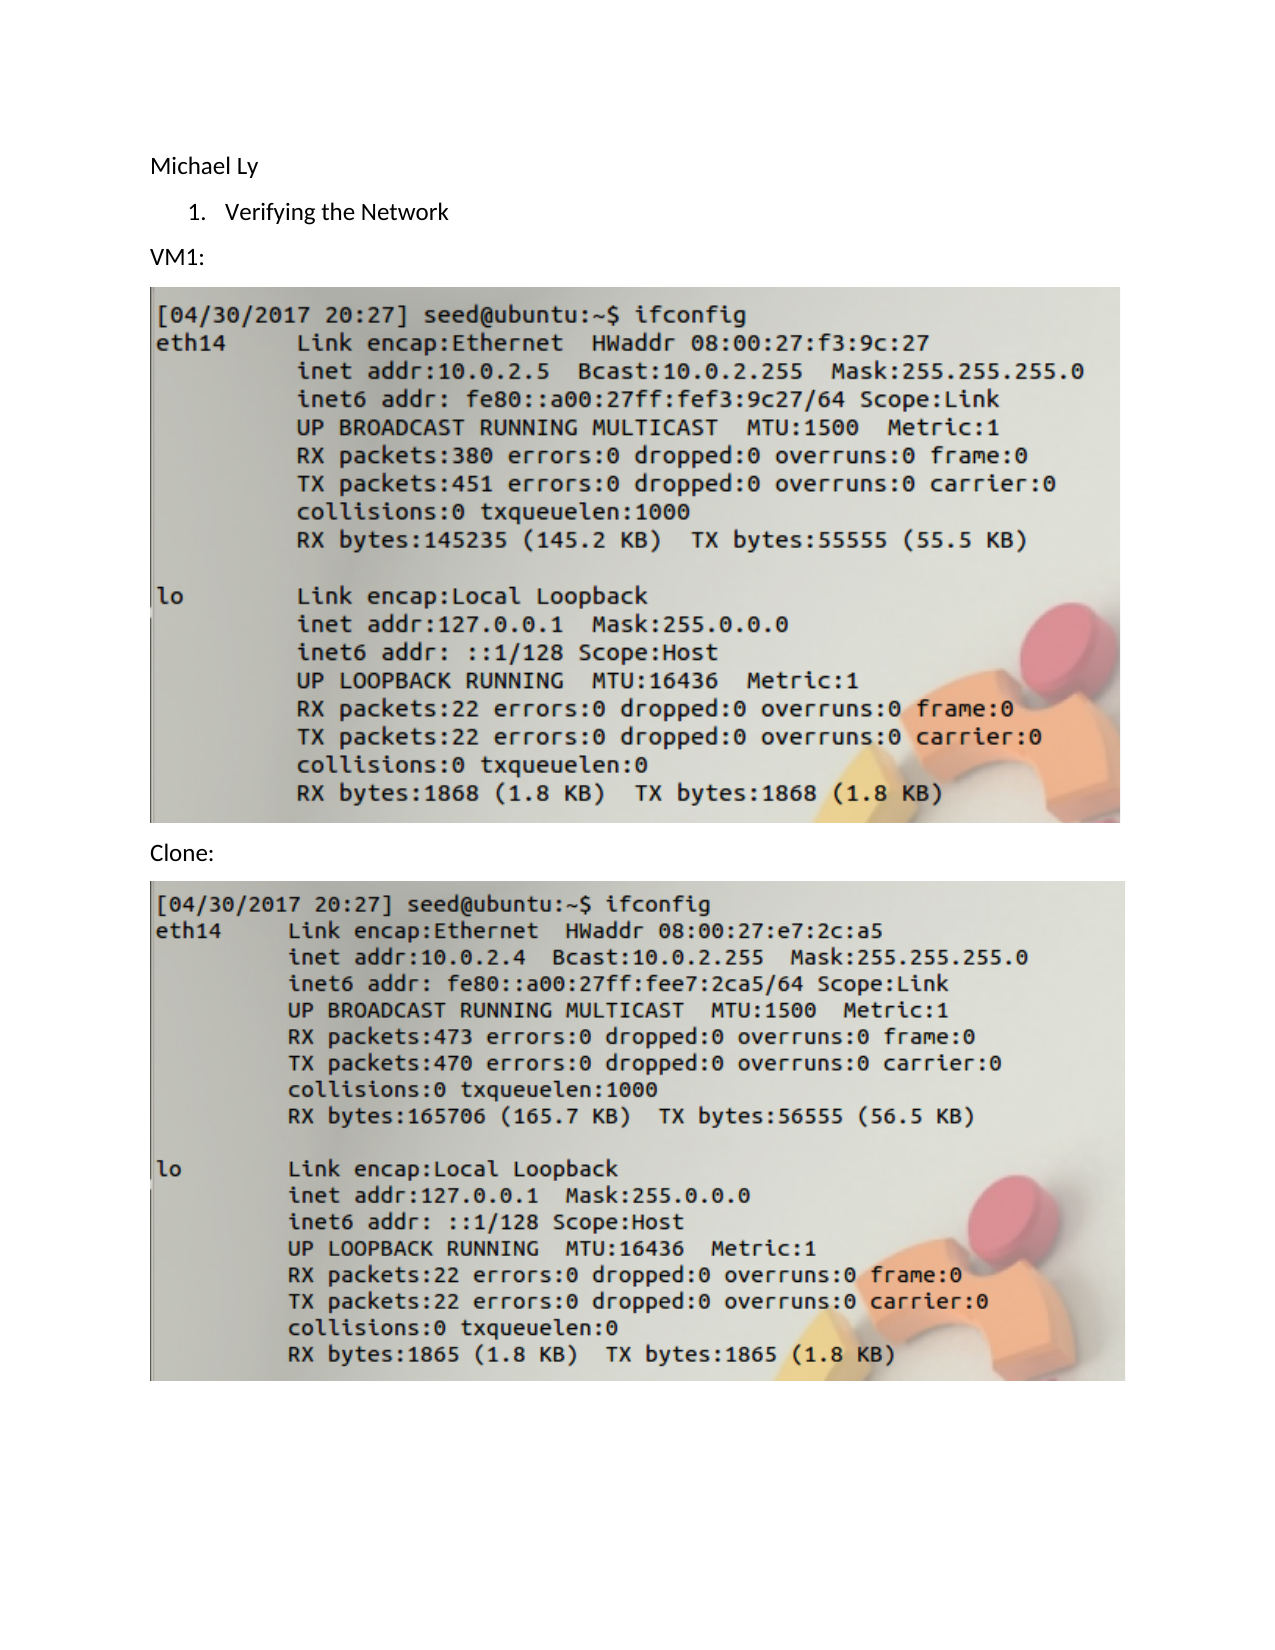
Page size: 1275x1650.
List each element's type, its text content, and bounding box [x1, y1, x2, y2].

list Verifying the Network [187, 196, 1125, 226]
text VM1: [150, 241, 1125, 272]
text Clone: [150, 837, 1125, 881]
text Michael Ly [150, 150, 1125, 181]
picture [150, 881, 1125, 1381]
picture [150, 287, 1121, 823]
